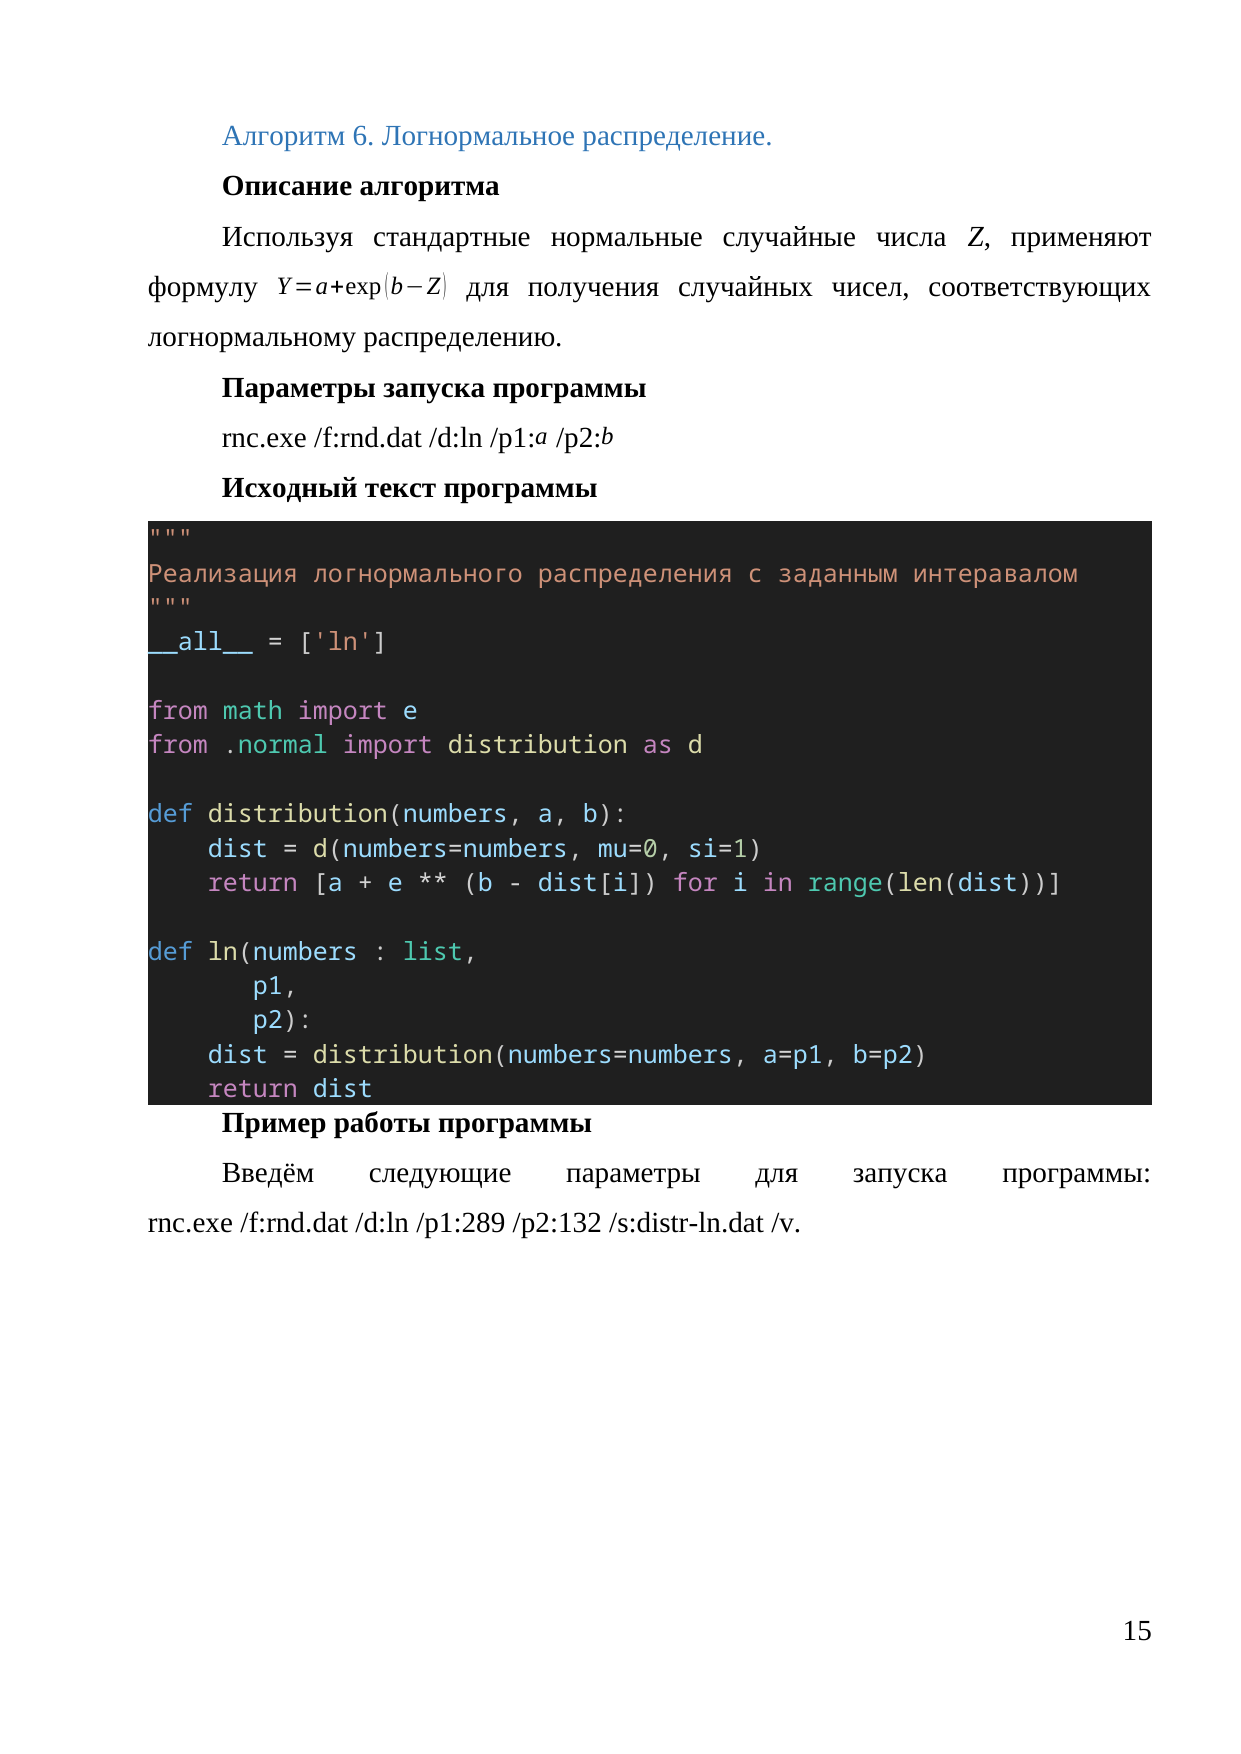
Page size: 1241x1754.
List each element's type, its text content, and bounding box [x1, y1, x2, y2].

text rnc.exe /f:rnd.dat /d:ln /p1: /p2: [148, 420, 1152, 453]
text Реализация логнормального распределения c заданным интеравалом [148, 555, 1152, 589]
text Описание алгоритма [148, 168, 1152, 202]
text Введём следующие параметры для запуска программы: rnc.exe /f:rnd.dat /d:ln /p1:289 /p2:132 /s:distr-ln.dat /v. [148, 1155, 1152, 1239]
text p2): [148, 1002, 1152, 1036]
text Пример работы программы [148, 1105, 1152, 1138]
text Параметры запуска программы [148, 370, 1152, 403]
text p1, [148, 967, 1152, 1002]
text Исходный текст программы [148, 470, 1152, 504]
text from math import e [148, 692, 1152, 727]
text dist = d(numbers=numbers, mu=0, si=1) [148, 830, 1152, 864]
text """ [148, 521, 1152, 555]
text dist = distribution(numbers=numbers, a=p1, b=p2) [148, 1036, 1152, 1071]
text def distribution(numbers, a, b): [148, 796, 1152, 830]
text __all__ = ['ln'] [148, 624, 1152, 658]
text from .normal import distribution as d [148, 727, 1152, 761]
text return [a + e ** (b - dist[i]) for i in range(len(dist))] [148, 864, 1152, 899]
text def ln(numbers : list, [148, 933, 1152, 967]
text return dist [148, 1071, 1152, 1105]
text Используя стандартные нормальные случайные числа Z, применяют формулу для получения случайных чисел, соответствующих логнормальному распределению. [148, 219, 1152, 353]
subtitle Алгоритм 6. Логнормальное распределение. [148, 118, 1152, 152]
text """ [148, 589, 1152, 624]
